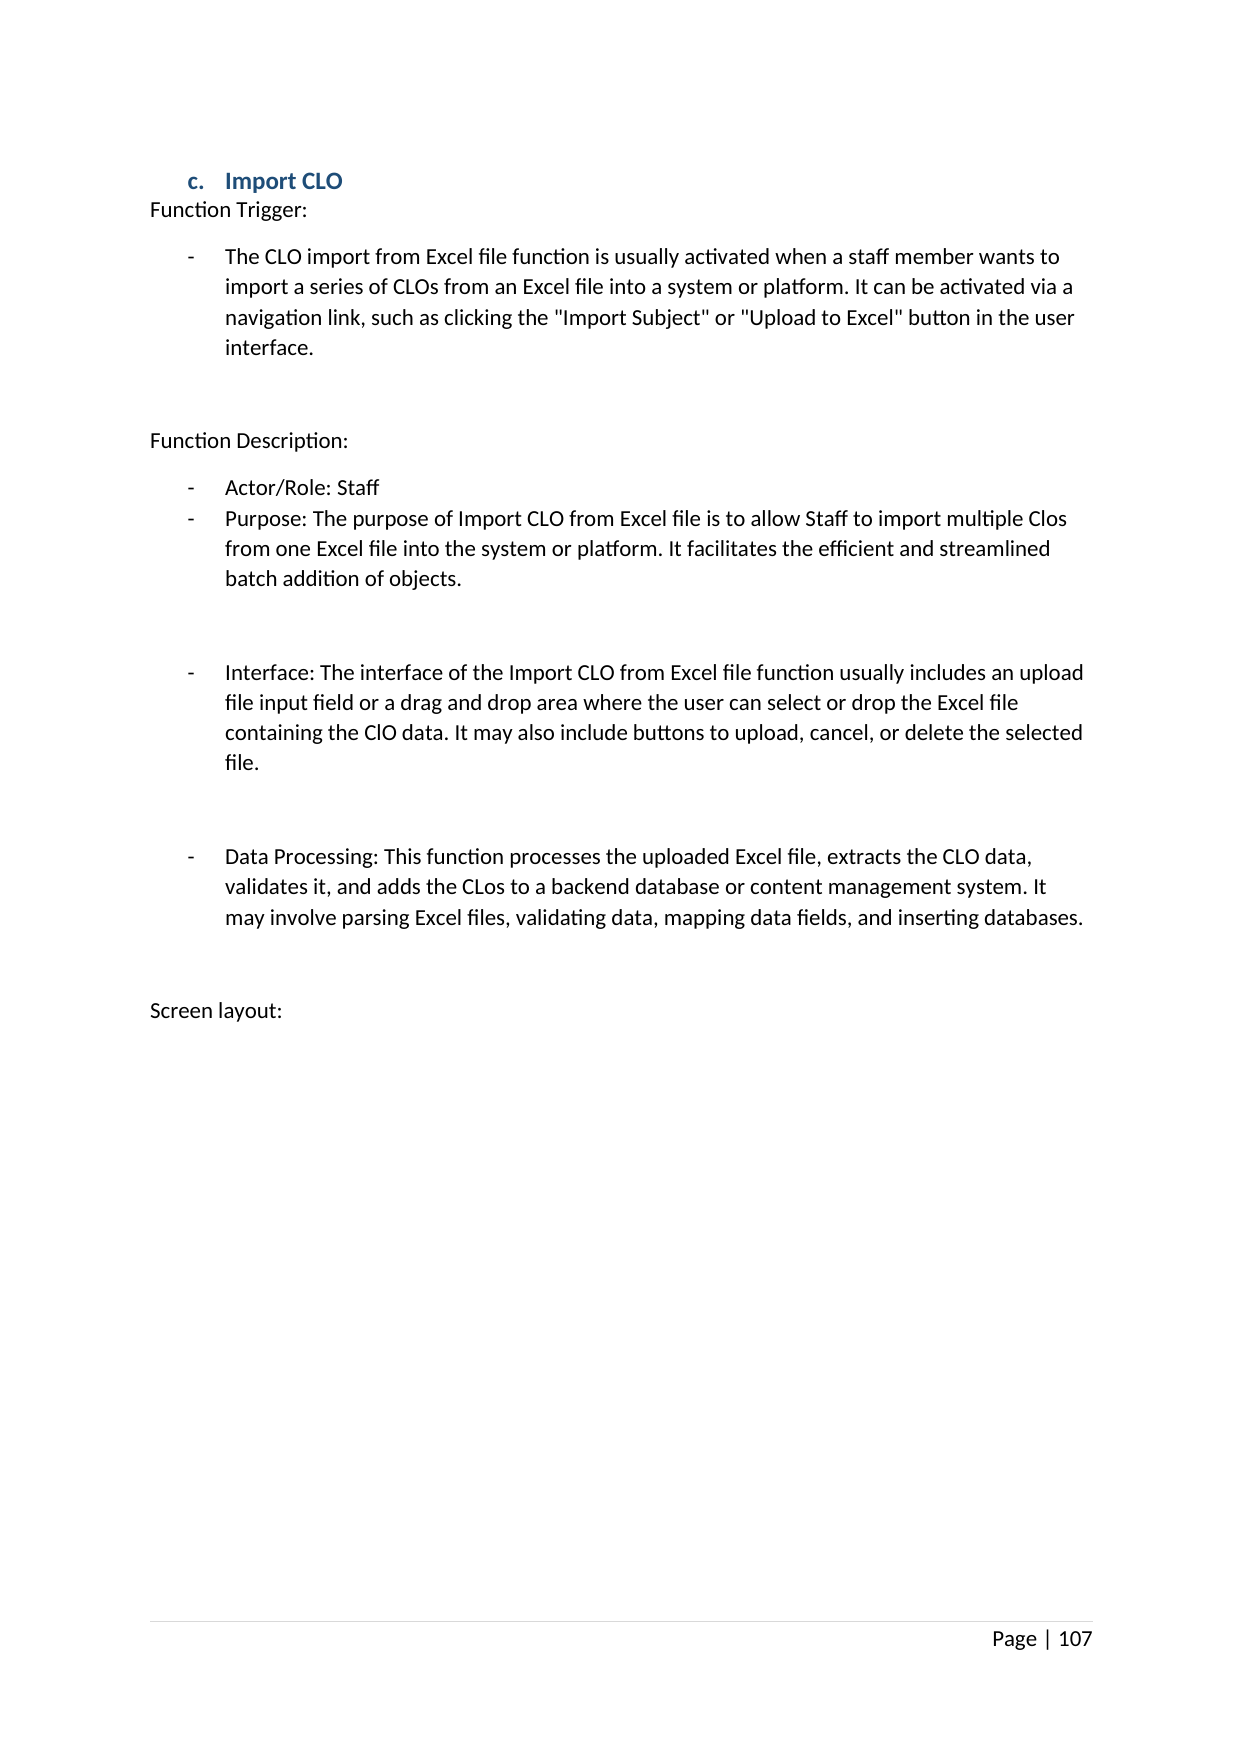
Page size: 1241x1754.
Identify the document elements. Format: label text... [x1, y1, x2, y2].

text Function Trigger: [150, 195, 1093, 223]
list Purpose: The purpose of Import CLO from Excel file is to allow Staff to import multiple Clos from one Excel file into the system or platform. It facilitates the efficient and streamlined batch addition of objects. [187, 504, 1093, 592]
text Screen layout: [150, 996, 1093, 1024]
subtitle Import CLO [187, 165, 1093, 195]
text Function Description: [150, 427, 1093, 454]
list Interface: The interface of the Import CLO from Excel file function usually includes an upload file input field or a drag and drop area where the user can select or drop the Excel file containing the ClO data. It may also include buttons to upload, cancel, or delete the selected file. [187, 658, 1093, 776]
list The CLO import from Excel file function is usually activated when a staff member wants to import a series of CLOs from an Excel file into a system or platform. It can be activated via a navigation link, such as clicking the "Import Subject" or "Upload to Excel" button in the user interface. [187, 242, 1093, 361]
list Actor/Role: Staff [187, 473, 1093, 501]
list Data Processing: This function processes the uploaded Excel file, extracts the CLO data, validates it, and adds the CLos to a backend database or content management system. It may involve parsing Excel files, validating data, mapping data fields, and inserting databases. [187, 842, 1093, 931]
